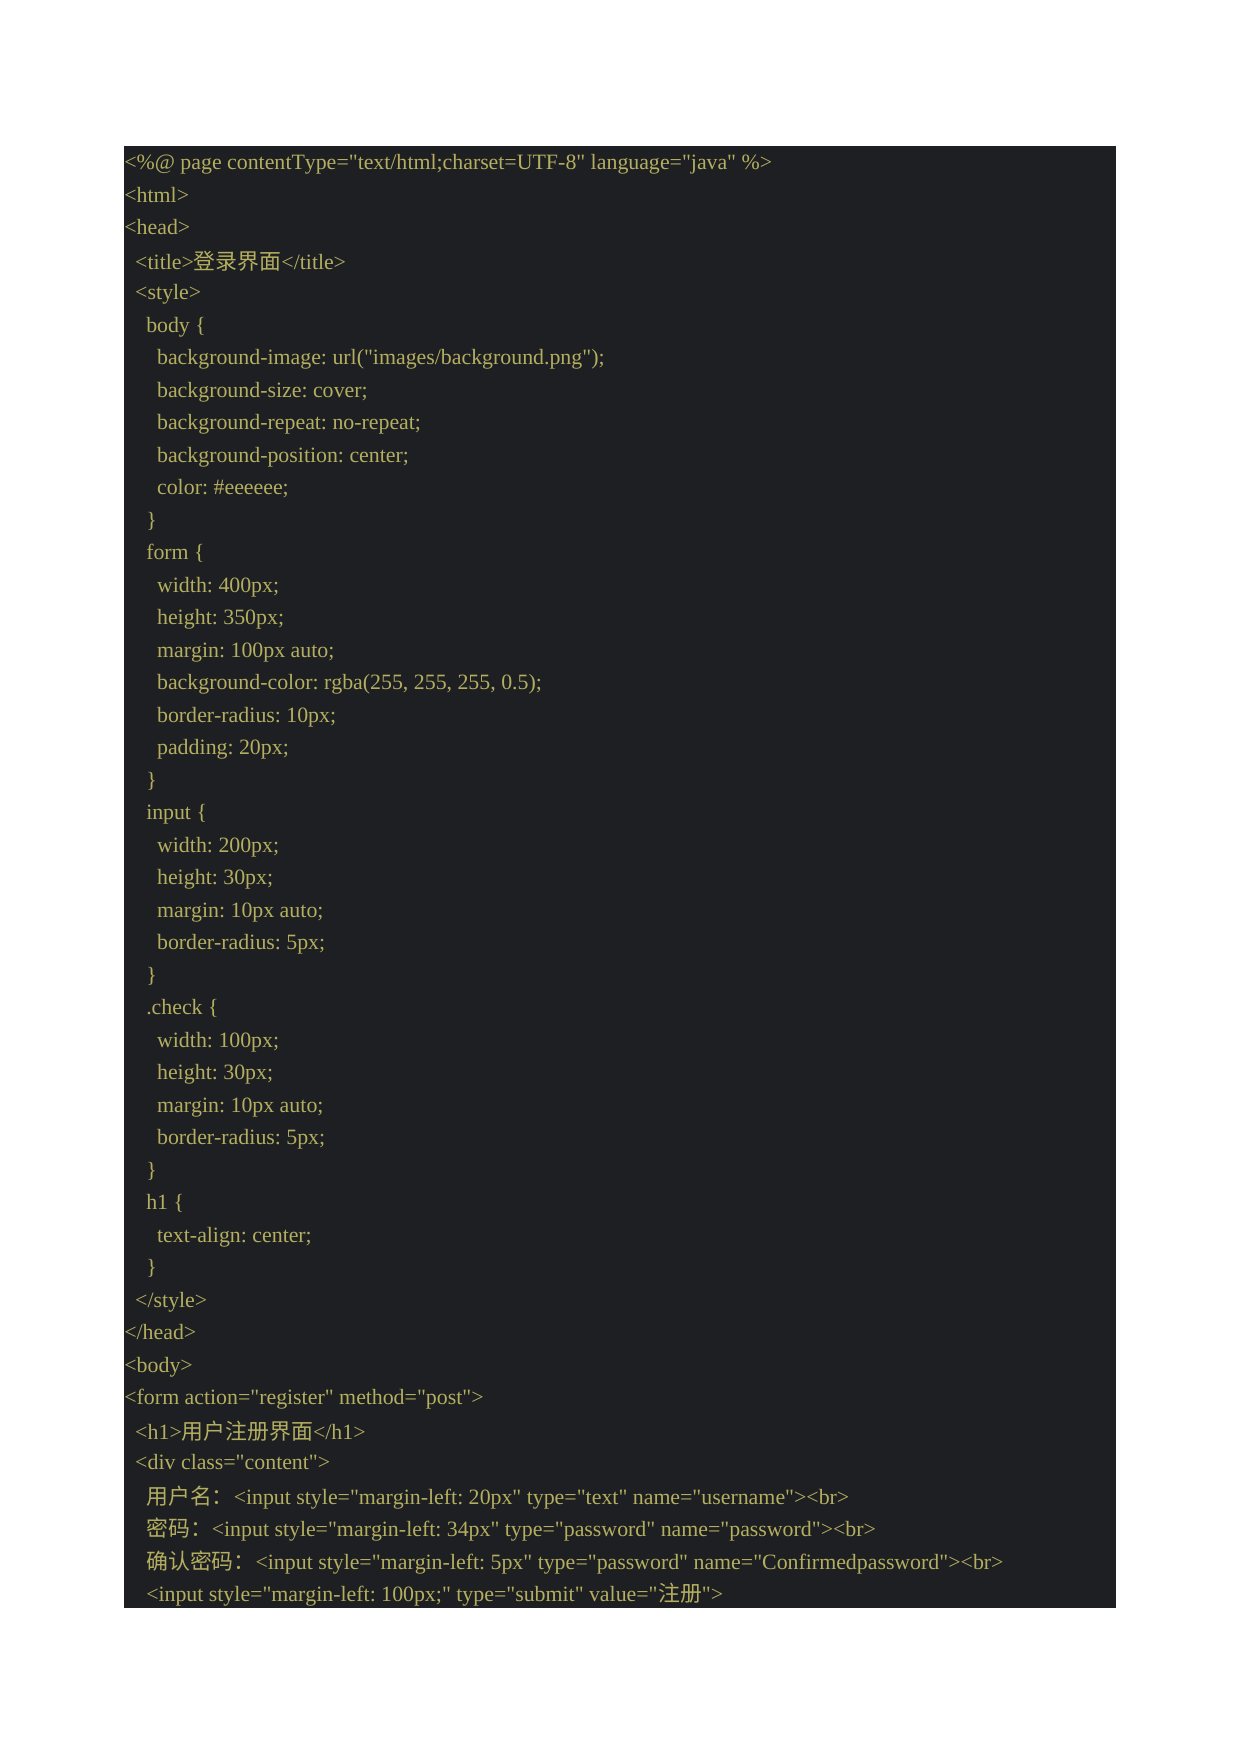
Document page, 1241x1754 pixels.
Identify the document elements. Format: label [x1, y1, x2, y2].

text [124, 146, 1116, 1608]
